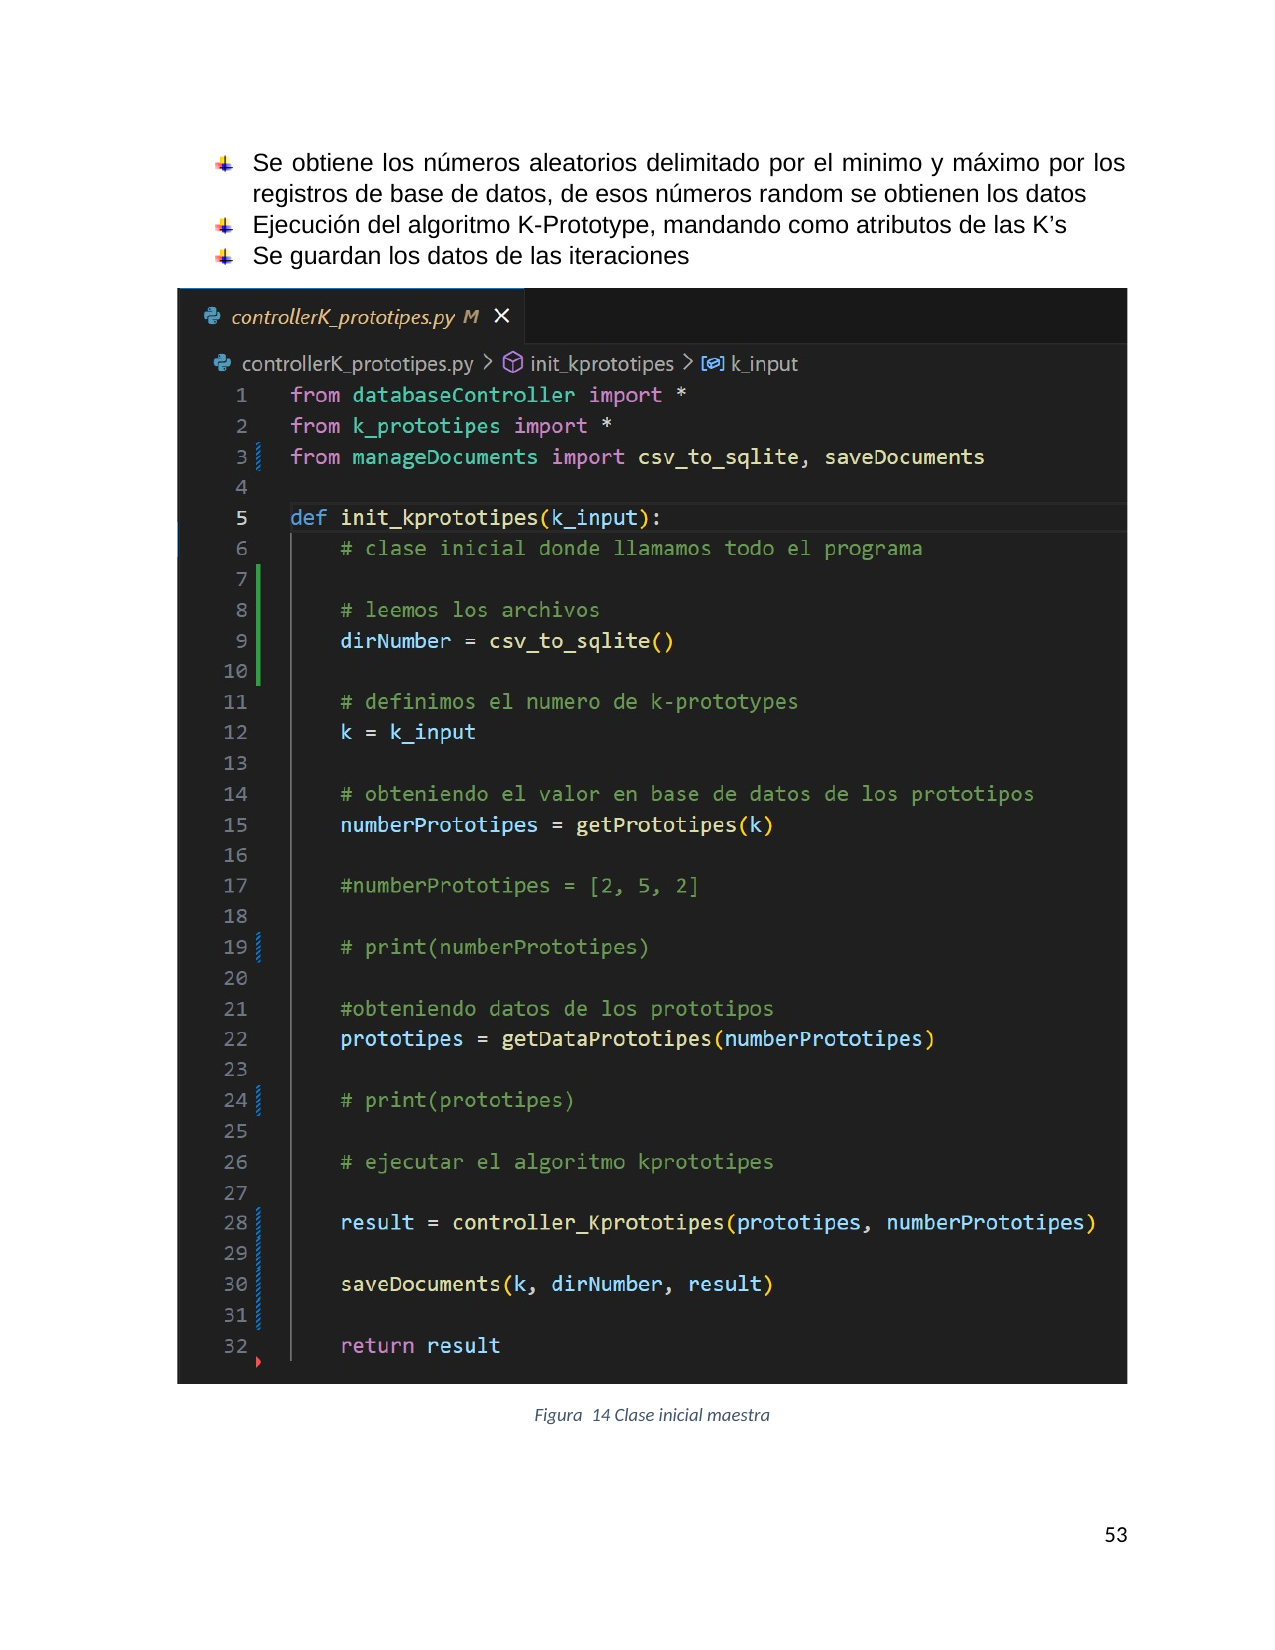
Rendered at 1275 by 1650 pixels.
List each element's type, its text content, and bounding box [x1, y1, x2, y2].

picture [215, 247, 233, 265]
picture [177, 288, 1128, 1384]
list Ejecución del algoritmo K-Prototype, mandando como atributos de las K’s [215, 210, 1127, 238]
list Se guardan los datos de las iteraciones [215, 241, 1127, 269]
picture [215, 154, 233, 172]
text Figura 14 Clase inicial maestra [177, 1403, 1127, 1426]
picture [215, 216, 233, 234]
list Se obtiene los números aleatorios delimitado por el minimo y máximo por los registros de base de datos, de esos números random se obtienen los datos [215, 148, 1127, 207]
